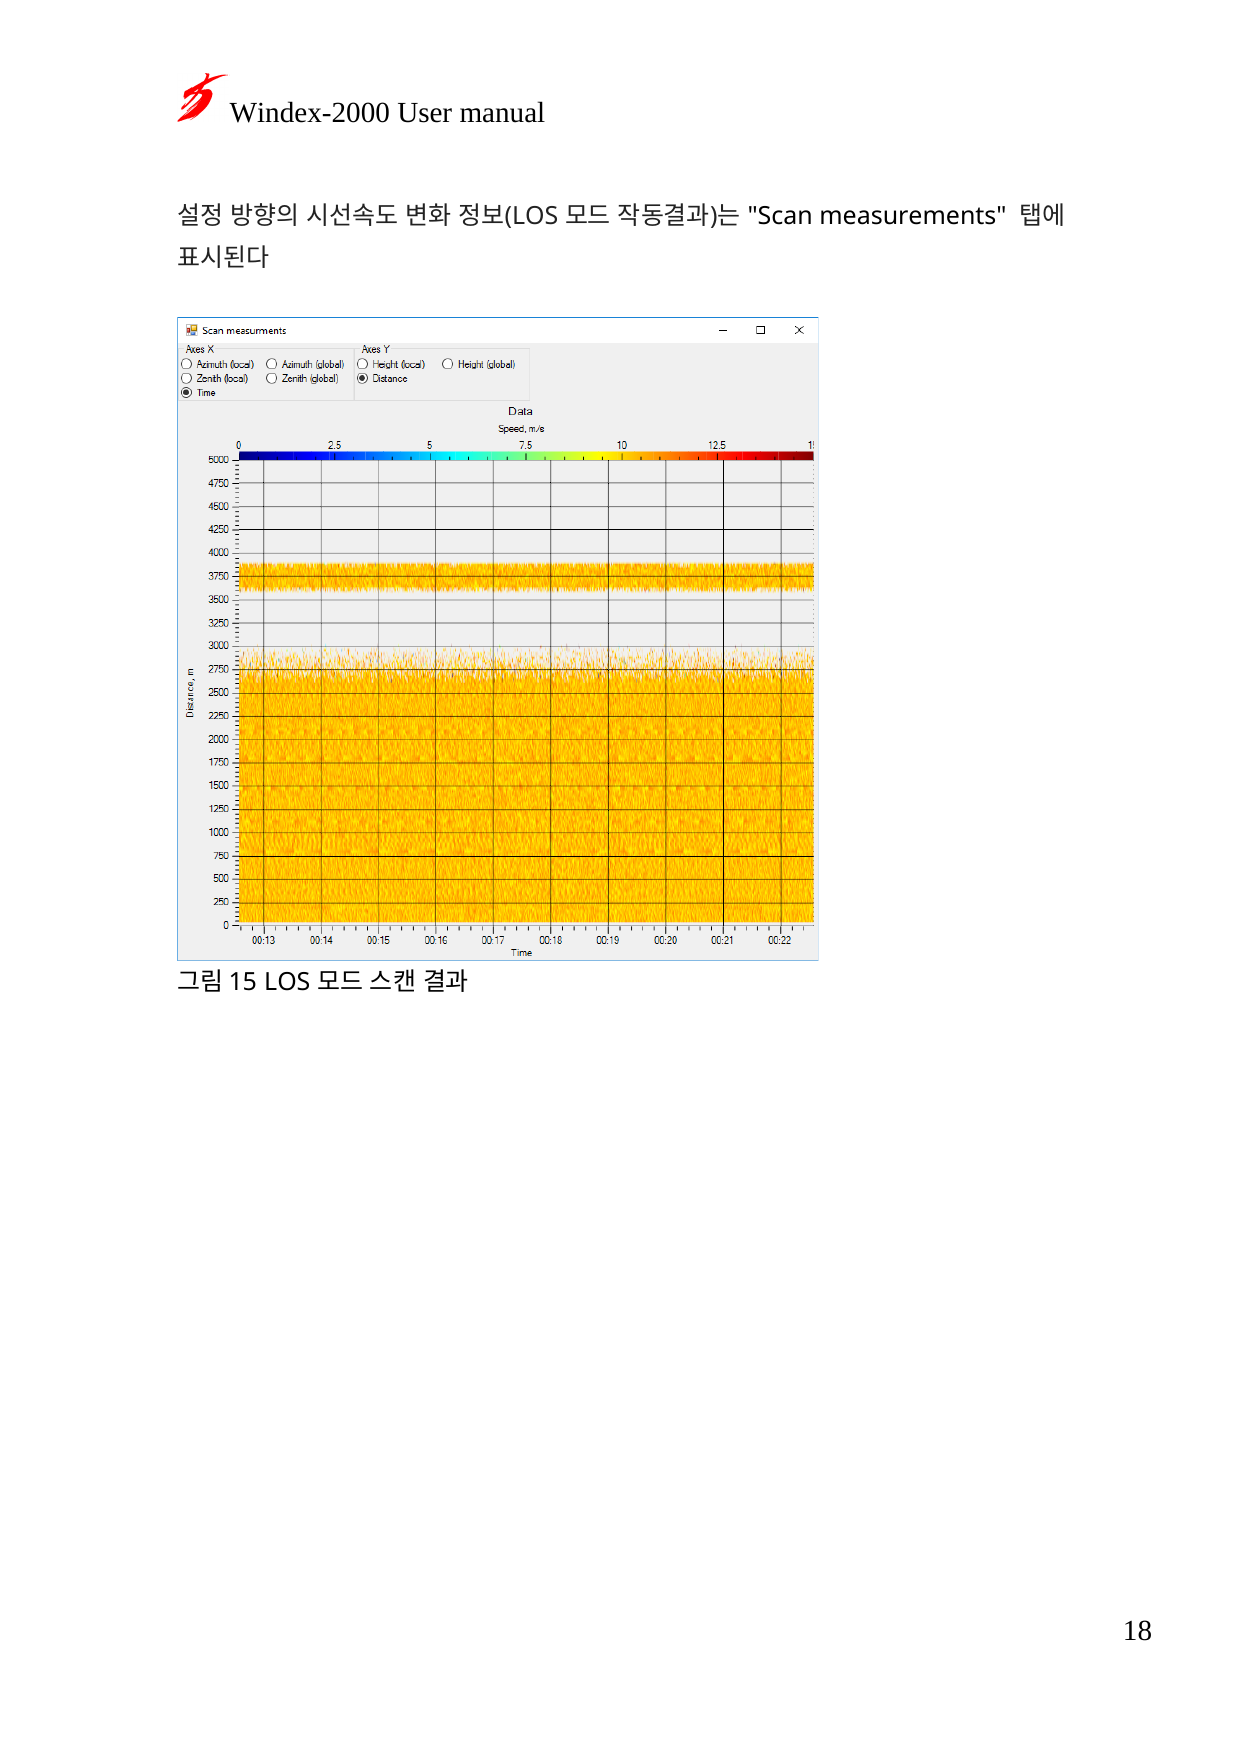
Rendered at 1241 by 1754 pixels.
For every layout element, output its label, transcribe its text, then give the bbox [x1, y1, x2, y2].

picture [177, 73, 230, 122]
text 설정 방향의 시선속도 변화 정보(LOS 모드 작동결과)는 "Scan measurements" 탭에 표시된다 [177, 195, 1152, 273]
picture [177, 317, 819, 961]
